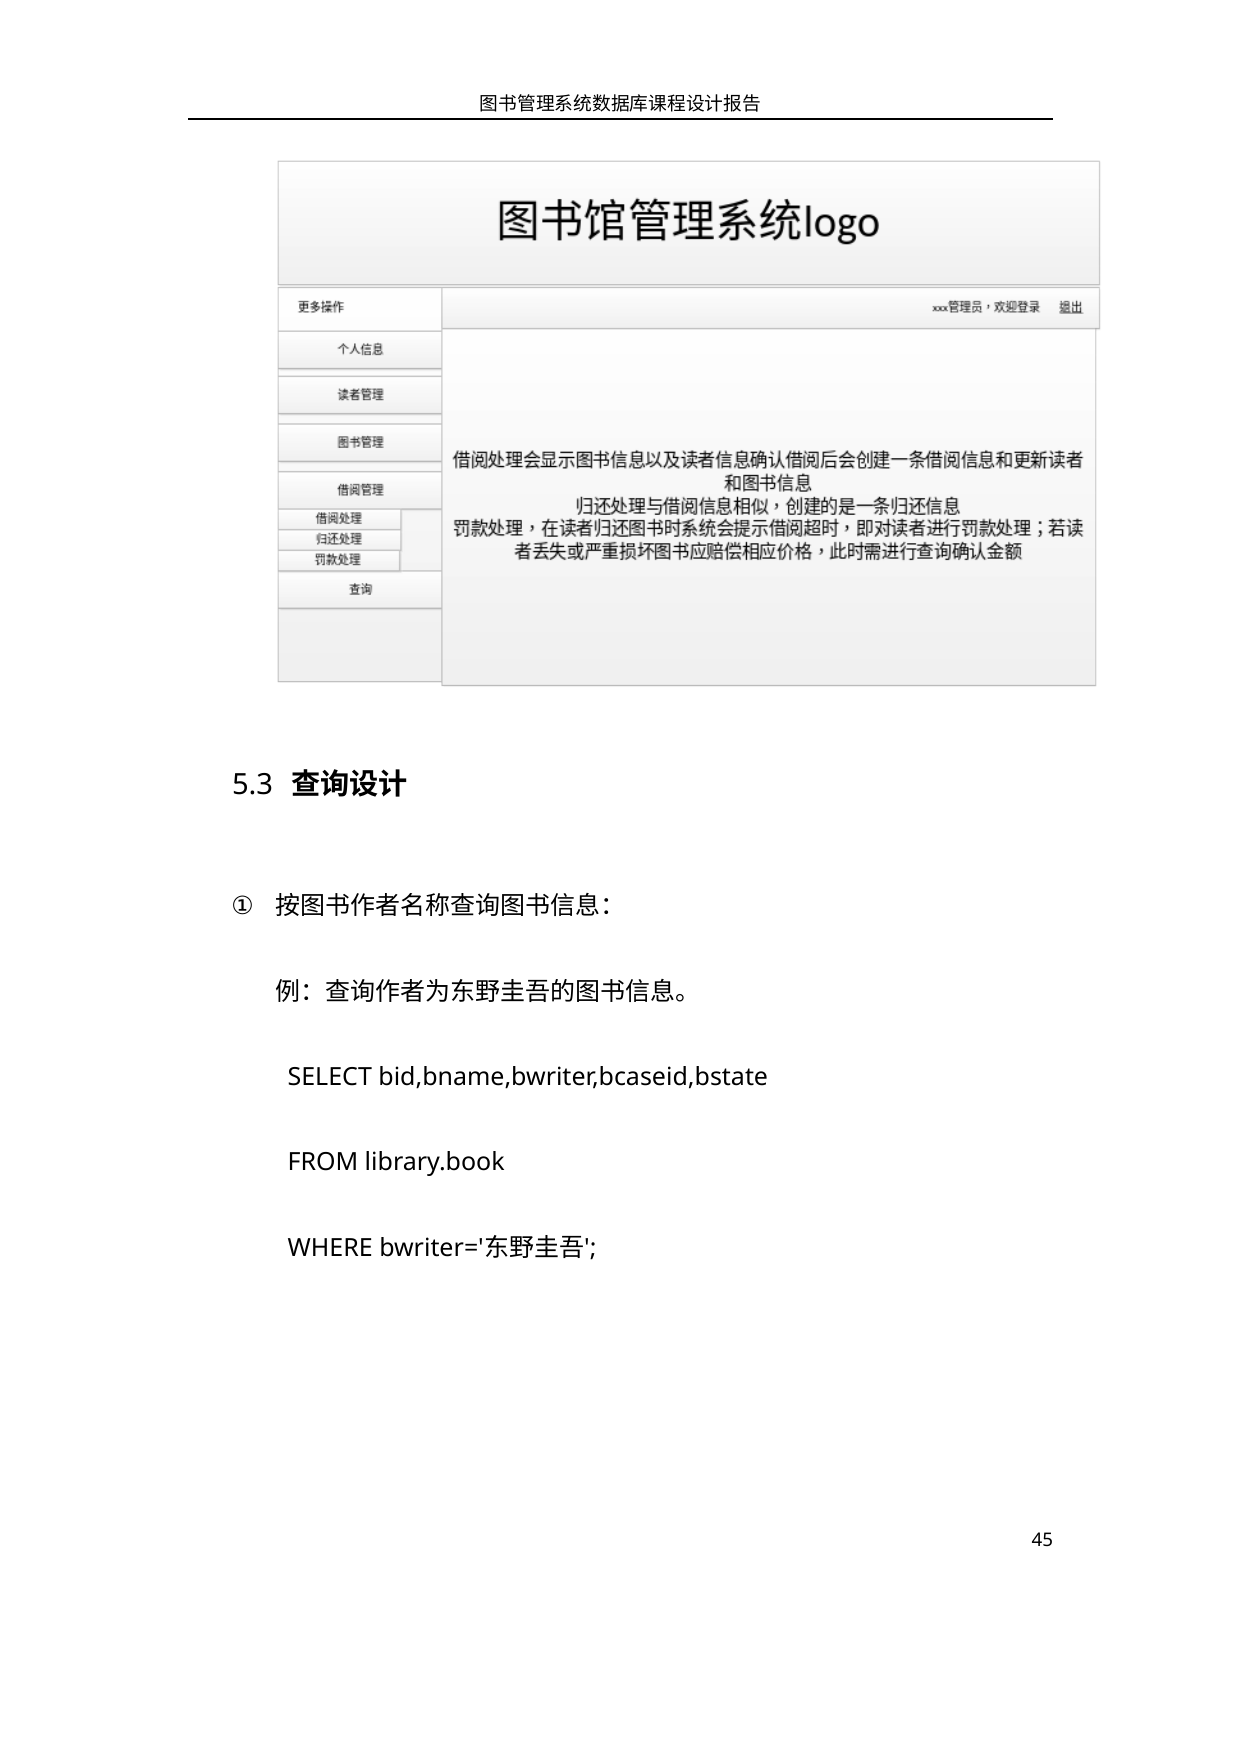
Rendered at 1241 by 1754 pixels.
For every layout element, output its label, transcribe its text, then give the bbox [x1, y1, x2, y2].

text FROM library.book [187, 1127, 1053, 1195]
text SELECT bid,bname,bwriter,bcaseid,bstate [187, 1042, 1053, 1110]
list 例：查询作者为东野圭吾的图书信息。 [275, 956, 1053, 1024]
subtitle 查询设计 [232, 748, 1053, 816]
list 按图书作者名称查询图书信息： [231, 870, 1053, 938]
text WHERE bwriter='东野圭吾'; [187, 1212, 1053, 1280]
